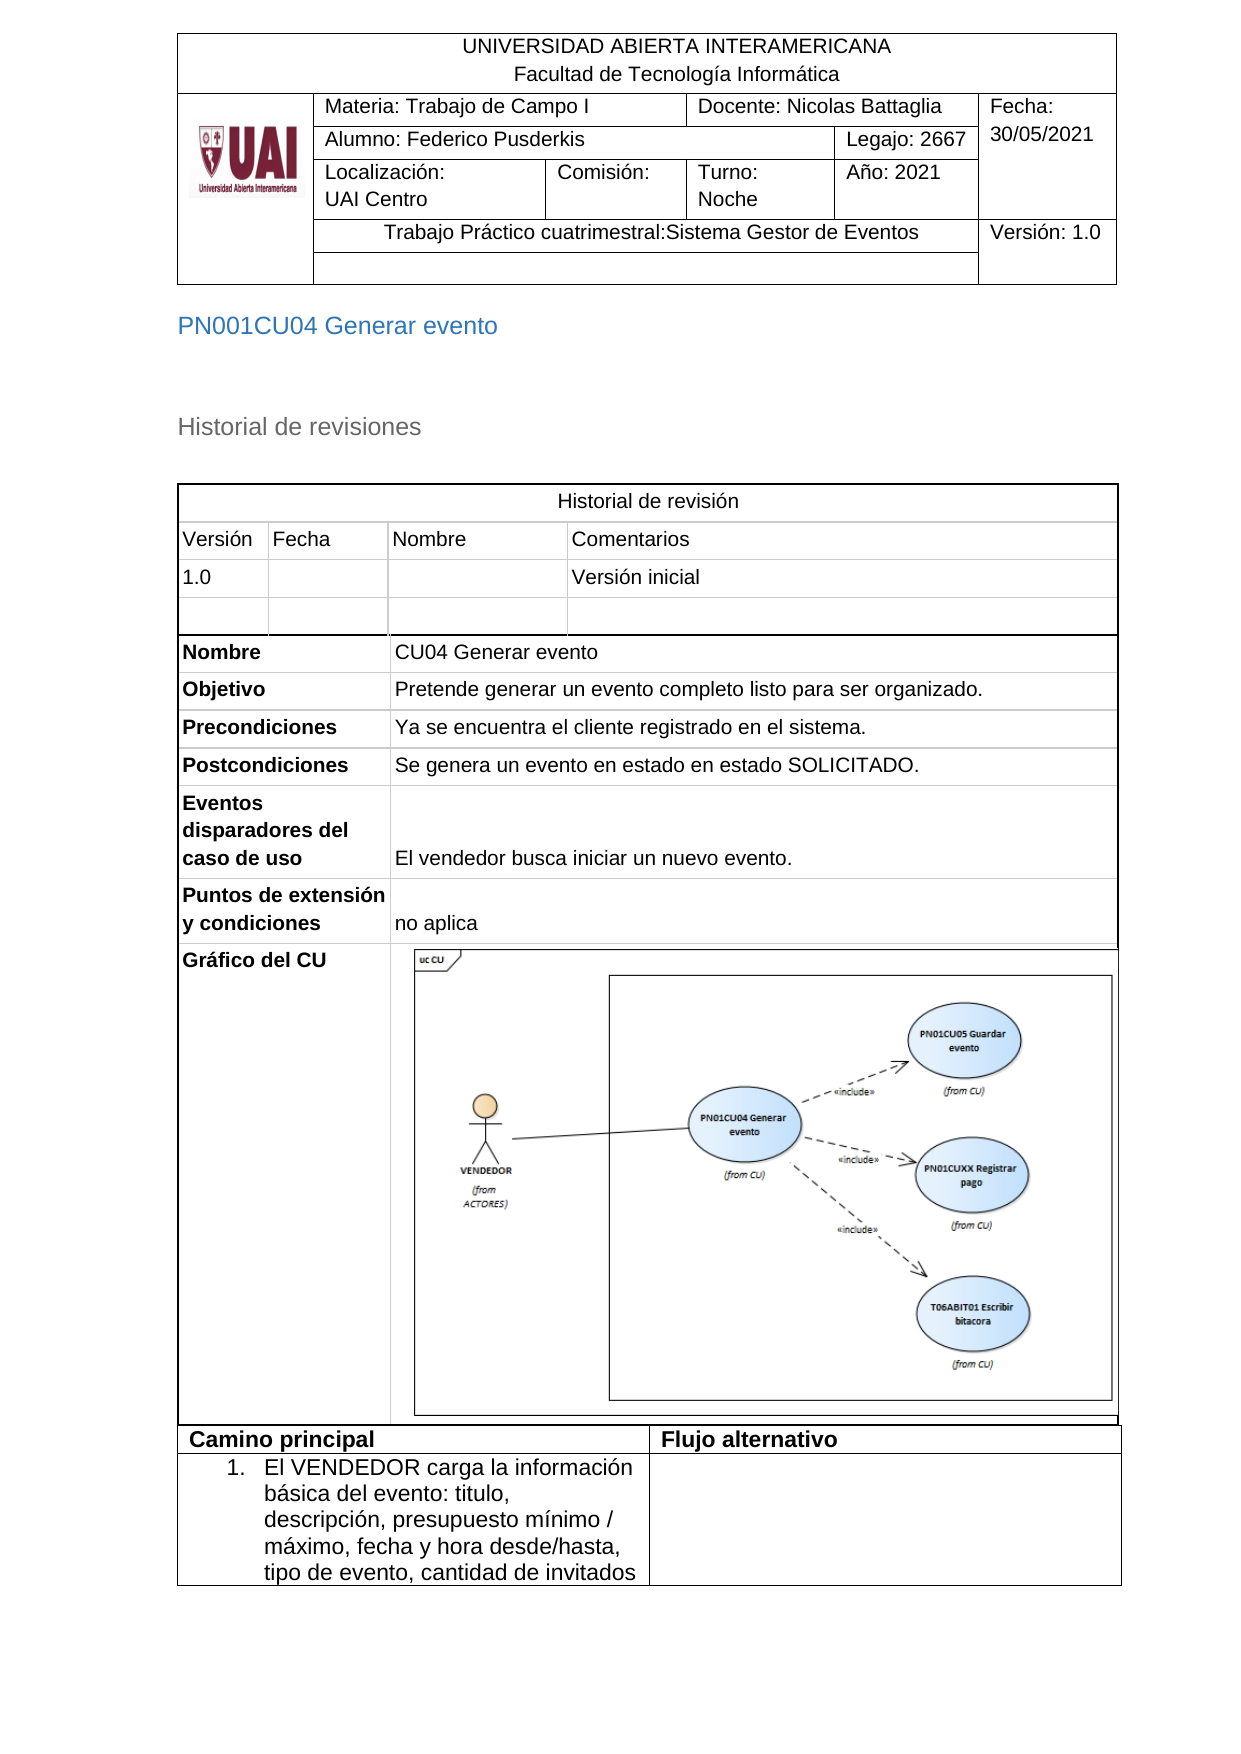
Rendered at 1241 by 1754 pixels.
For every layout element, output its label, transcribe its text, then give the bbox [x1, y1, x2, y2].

table_header Flujo alternativo [650, 1426, 1121, 1452]
table_header Historial de revisión [179, 485, 1117, 521]
picture [188, 117, 306, 198]
table_cell [650, 1454, 1121, 1585]
table_header Camino principal [178, 1426, 649, 1452]
table_cell Ya se encuentra el cliente registrado en el sistema. [391, 711, 1117, 747]
subtitle PN001CU04 Generar evento [177, 311, 1122, 340]
table_cell Puntos de extensión y condiciones [179, 879, 390, 943]
table_cell Versión inicial [568, 560, 1117, 596]
table_header CU04 Generar evento [391, 636, 1117, 672]
table_cell Precondiciones [179, 711, 390, 747]
table_cell Objetivo [179, 673, 390, 709]
table_cell Versión [179, 523, 268, 559]
table_cell 1.0 [179, 560, 268, 596]
table_cell [568, 598, 1117, 634]
table_cell Pretende generar un evento completo listo para ser organizado. [391, 673, 1117, 709]
table_cell Fecha [269, 523, 387, 559]
table_cell Eventos disparadores del caso de uso [179, 786, 390, 877]
table_cell [179, 598, 268, 634]
table_cell El vendedor busca iniciar un nuevo evento. [391, 786, 1117, 877]
table_cell Nombre [389, 523, 567, 559]
table_cell Comentarios [568, 523, 1117, 559]
table_cell [269, 560, 387, 596]
table_cell Postcondiciones [179, 749, 390, 785]
table_cell [389, 598, 567, 634]
table_cell Se genera un evento en estado en estado SOLICITADO. [391, 749, 1117, 785]
table_cell Gráfico del CU [179, 944, 390, 1423]
table_cell no aplica [391, 879, 1117, 943]
subtitle Historial de revisiones [177, 412, 1122, 441]
table_cell [389, 560, 567, 596]
table_cell [391, 944, 1117, 1423]
table_header Nombre [179, 636, 390, 672]
table_cell [269, 598, 387, 634]
